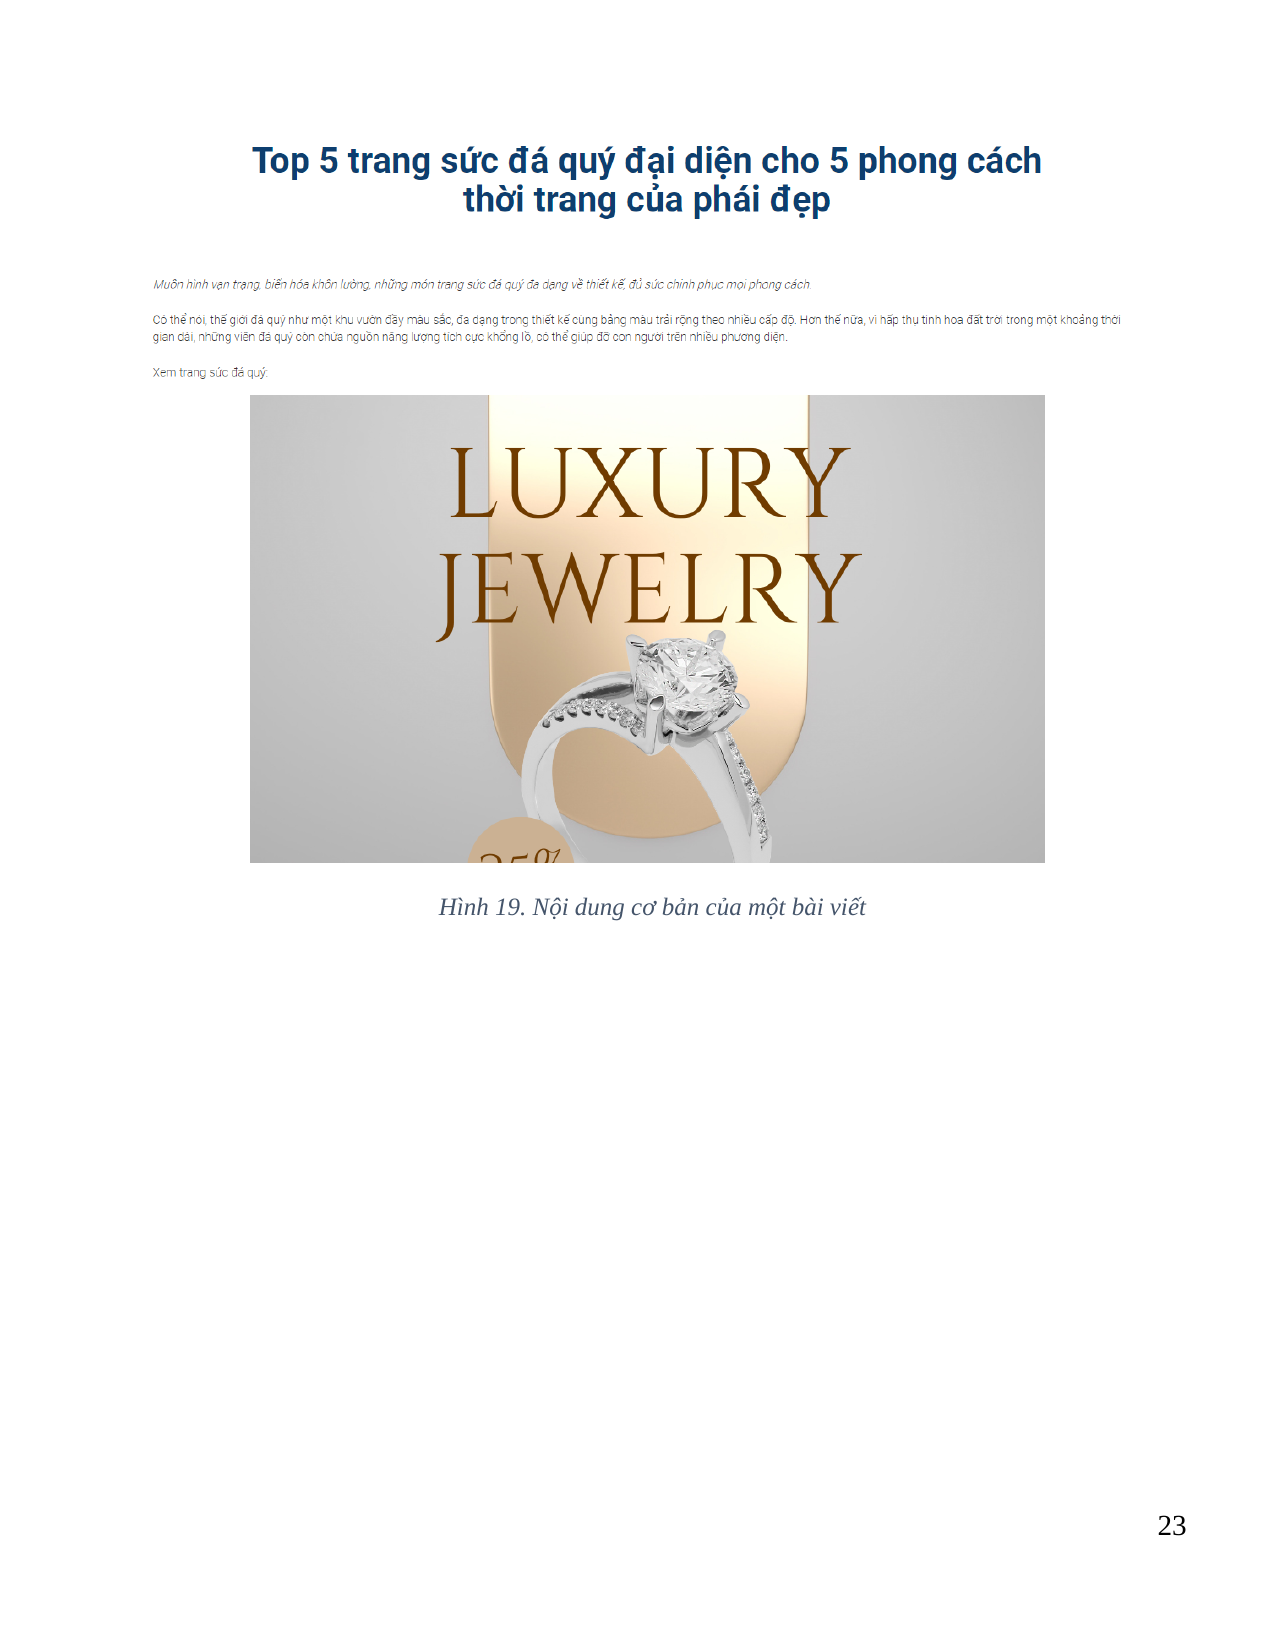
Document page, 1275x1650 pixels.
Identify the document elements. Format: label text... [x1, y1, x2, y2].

text Hình 19. Nội dung cơ bản của một bài viết [118, 892, 1186, 921]
picture [118, 108, 1187, 863]
